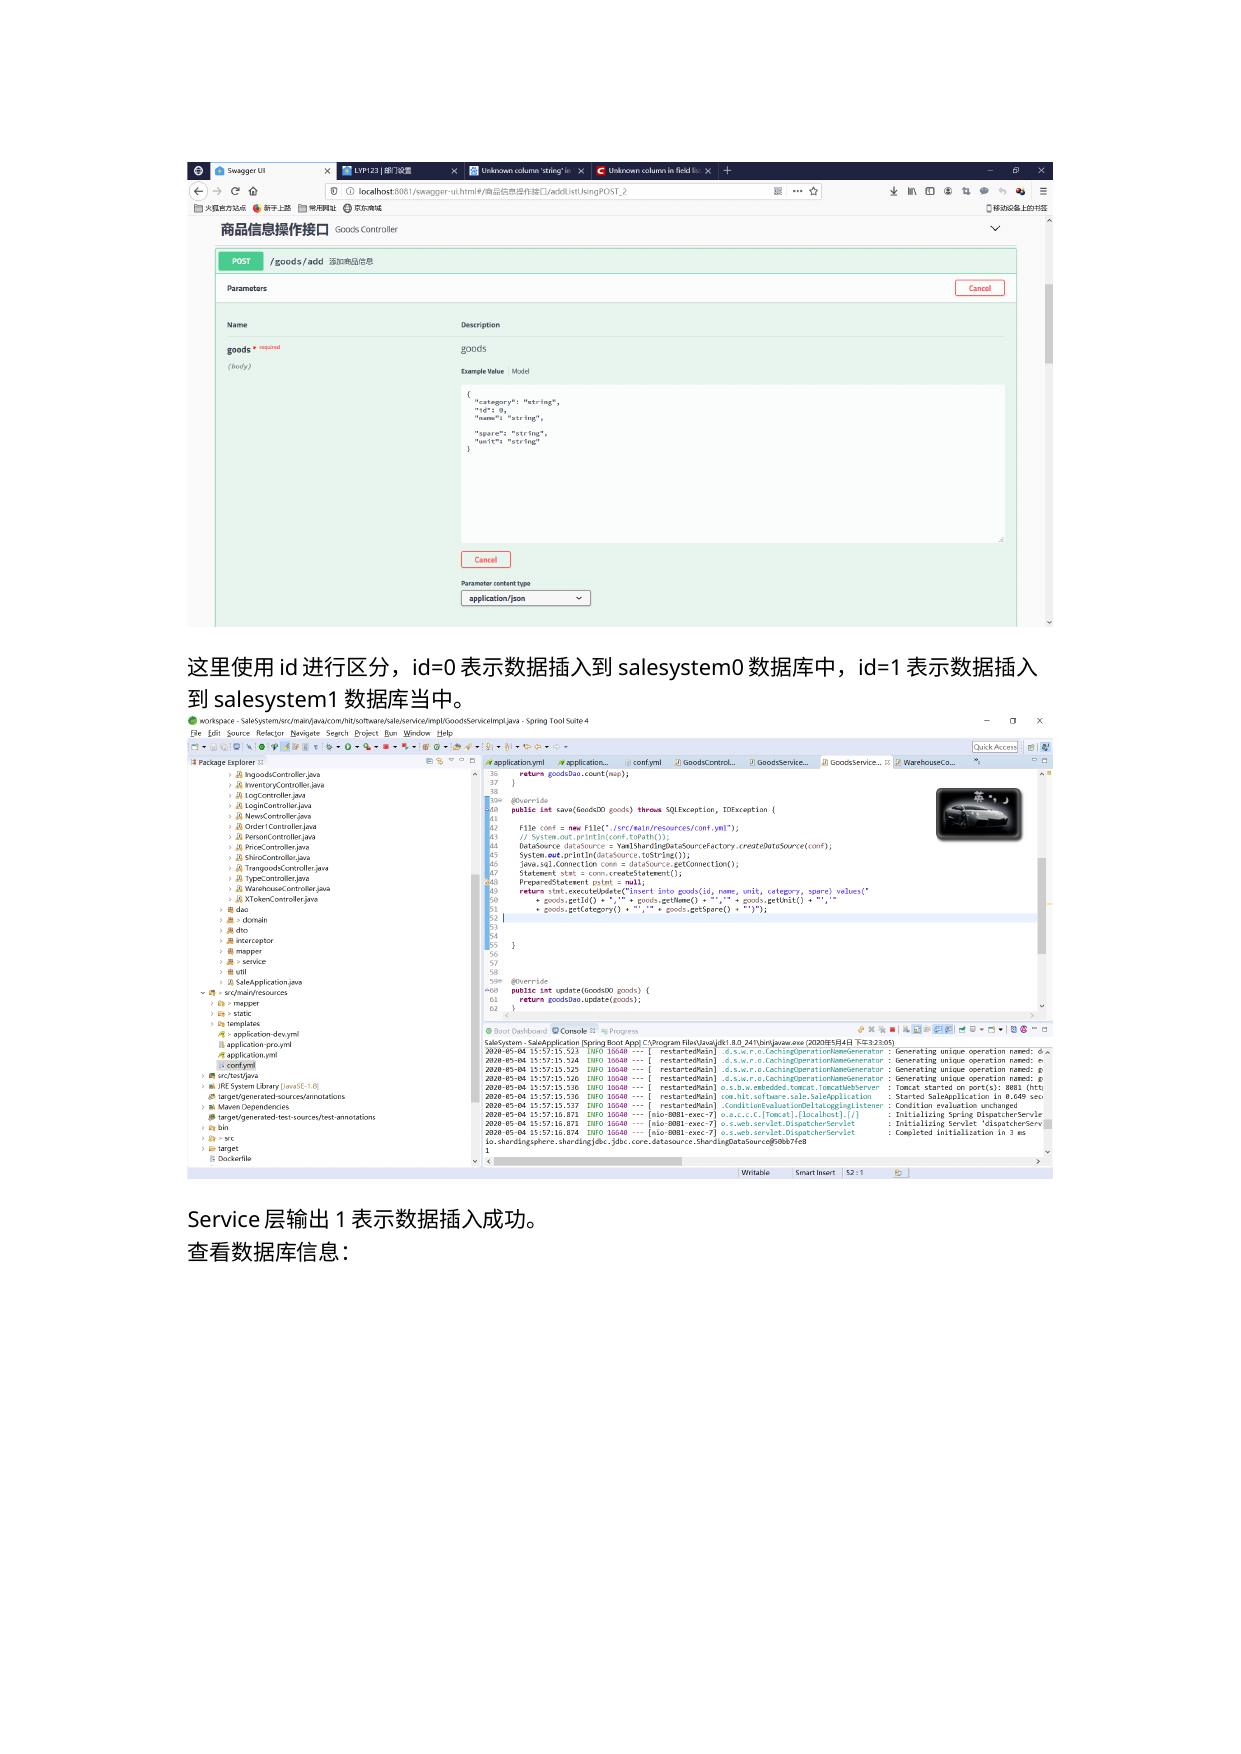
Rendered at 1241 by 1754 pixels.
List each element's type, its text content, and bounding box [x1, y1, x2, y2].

text 查看数据库信息： [187, 1234, 1053, 1267]
picture [187, 162, 1053, 627]
picture [187, 714, 1053, 1179]
text 这里使用id进行区分，id=0表示数据插入到salesystem0数据库中，id=1表示数据插入到salesystem1数据库当中。 [187, 649, 1053, 714]
text Service层输出1表示数据插入成功。 [187, 1202, 1053, 1234]
